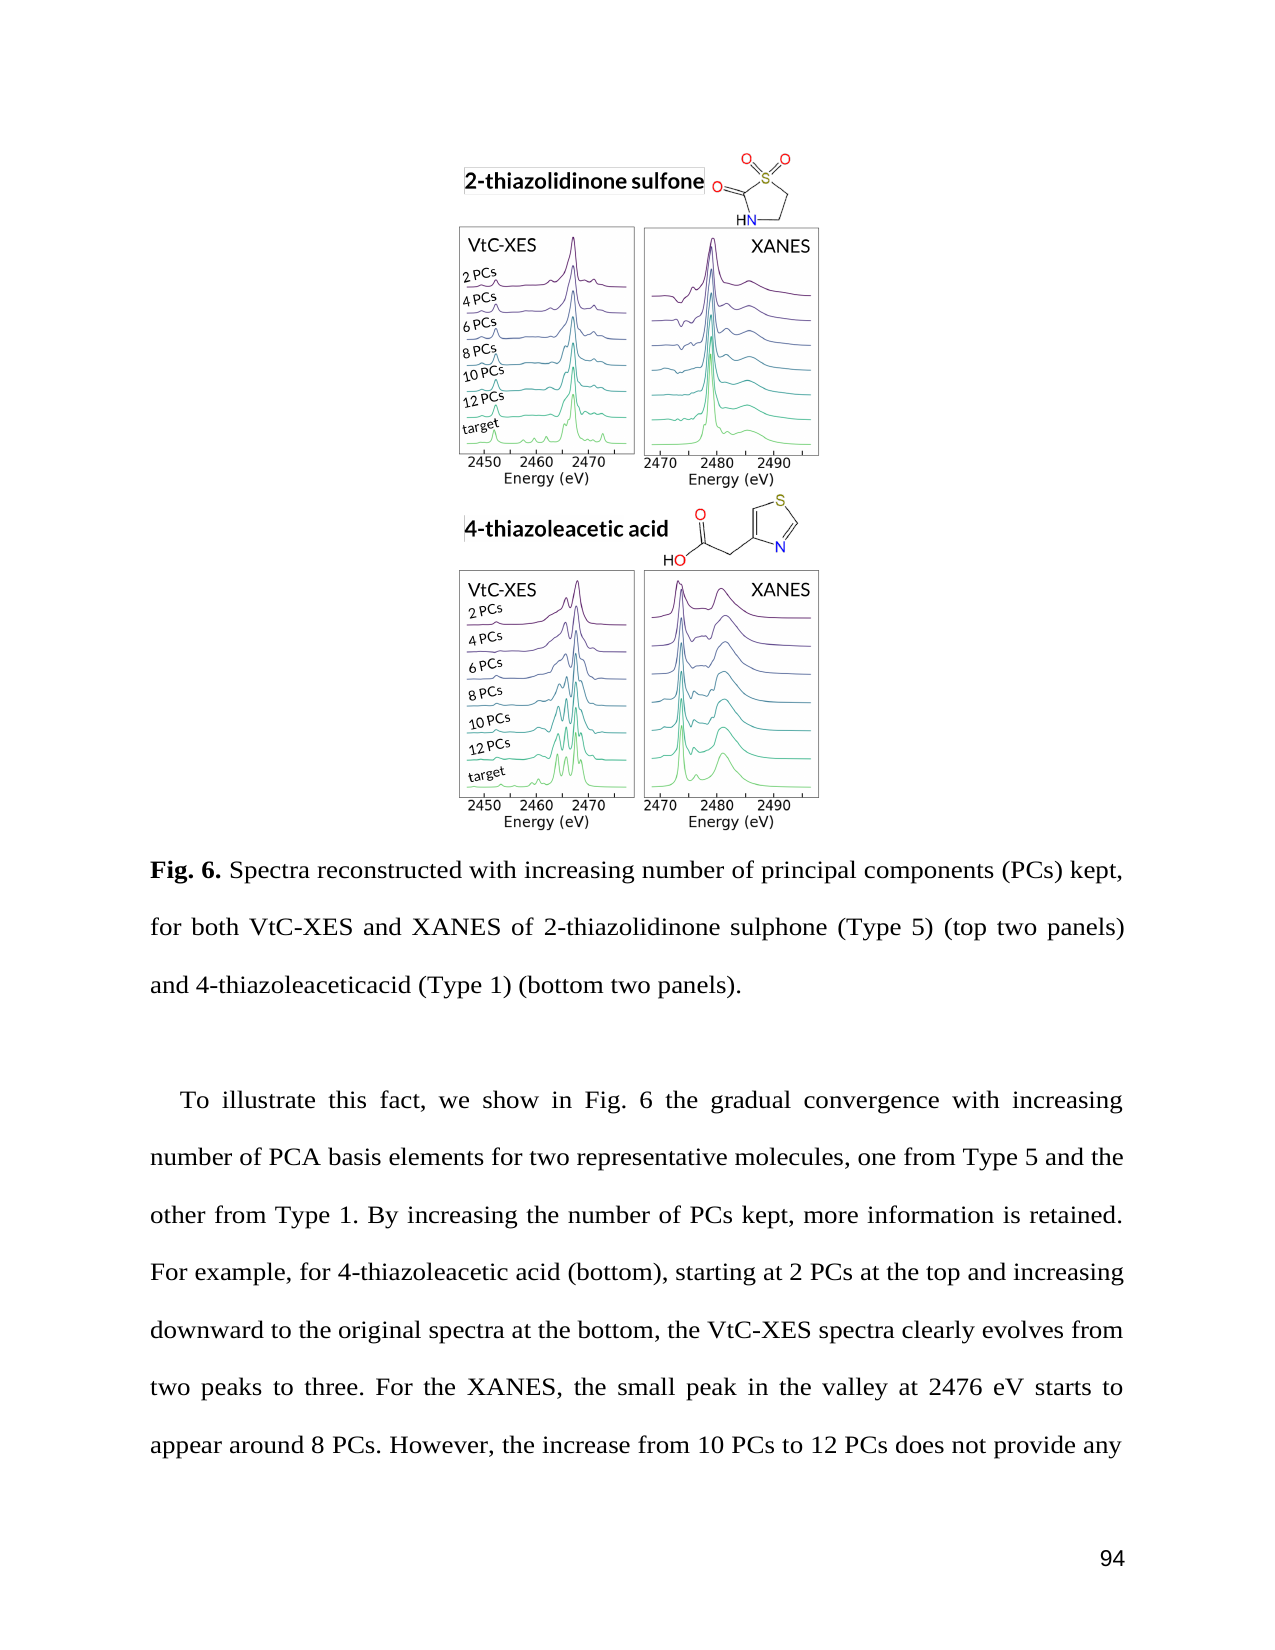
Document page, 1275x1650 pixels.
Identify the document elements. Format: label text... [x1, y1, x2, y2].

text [150, 1085, 1125, 1458]
text Fig. 6. Spectra reconstructed with increasing number of principal components (PCs) kept, for both VtC-XES and XANES of 2-thiazolidinone sulphone (Type 5) (top two panels) and 4-thiazoleaceticacid (Type 1) (bottom two panels). [150, 855, 1125, 998]
picture [453, 150, 822, 834]
